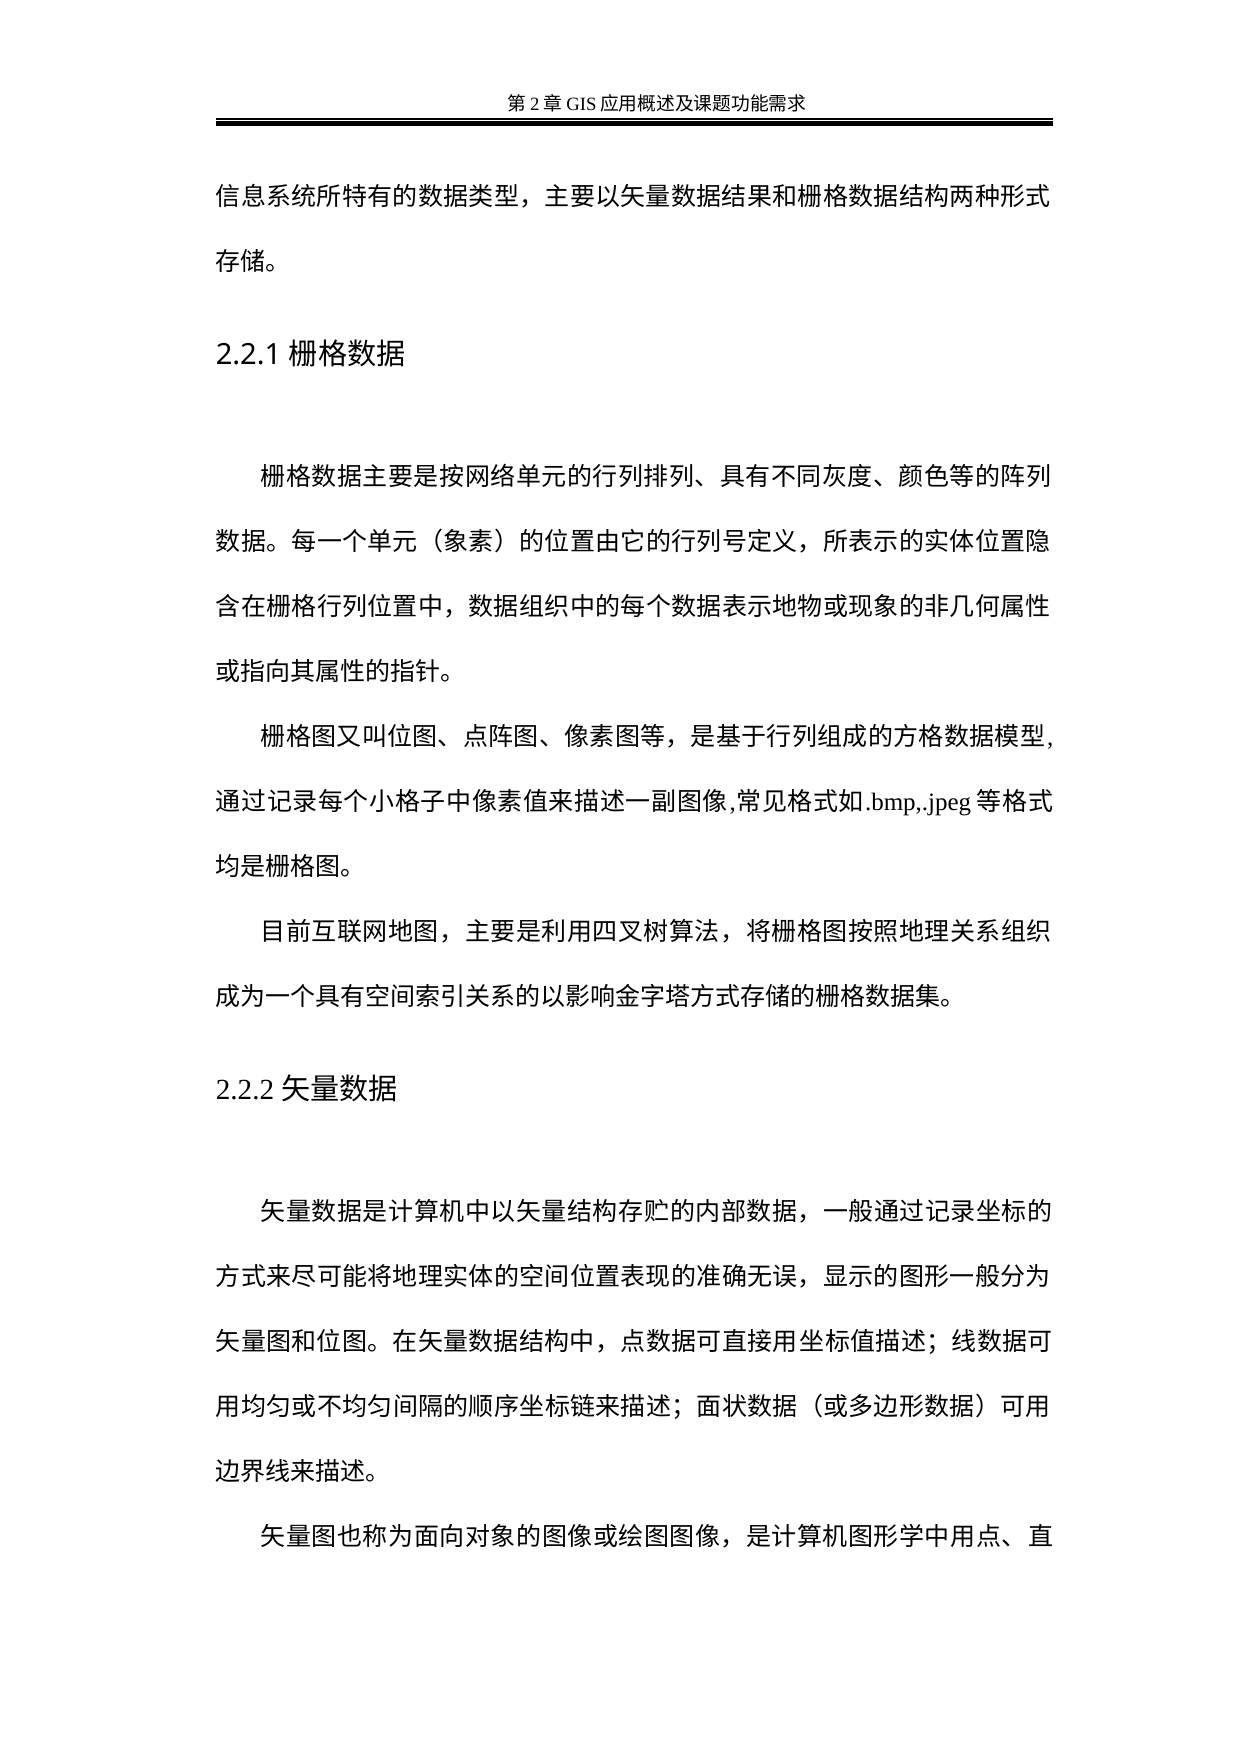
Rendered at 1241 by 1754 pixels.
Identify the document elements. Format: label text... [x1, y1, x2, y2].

text 栅格图又叫位图、点阵图、像素图等，是基于行列组成的方格数据模型,通过记录每个小格子中像素值来描述一副图像,常见格式如.bmp,.jpeg等格式均是栅格图。 [216, 702, 1053, 897]
subtitle 栅格数据 [216, 319, 1053, 384]
text 目前互联网地图，主要是利用四叉树算法，将栅格图按照地理关系组织成为一个具有空间索引关系的以影响金字塔方式存储的栅格数据集。 [216, 897, 1053, 1027]
subtitle 矢量数据 [216, 1054, 1053, 1119]
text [216, 1502, 1053, 1567]
text 矢量数据是计算机中以矢量结构存贮的内部数据，一般通过记录坐标的方式来尽可能将地理实体的空间位置表现的准确无误，显示的图形一般分为矢量图和位图。在矢量数据结构中，点数据可直接用坐标值描述；线数据可用均匀或不均匀间隔的顺序坐标链来描述；面状数据（或多边形数据）可用边界线来描述。 [216, 1177, 1053, 1502]
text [216, 162, 1053, 292]
text 栅格数据主要是按网络单元的行列排列、具有不同灰度、颜色等的阵列数据。每一个单元（象素）的位置由它的行列号定义，所表示的实体位置隐含在栅格行列位置中，数据组织中的每个数据表示地物或现象的非几何属性或指向其属性的指针。 [216, 442, 1053, 702]
